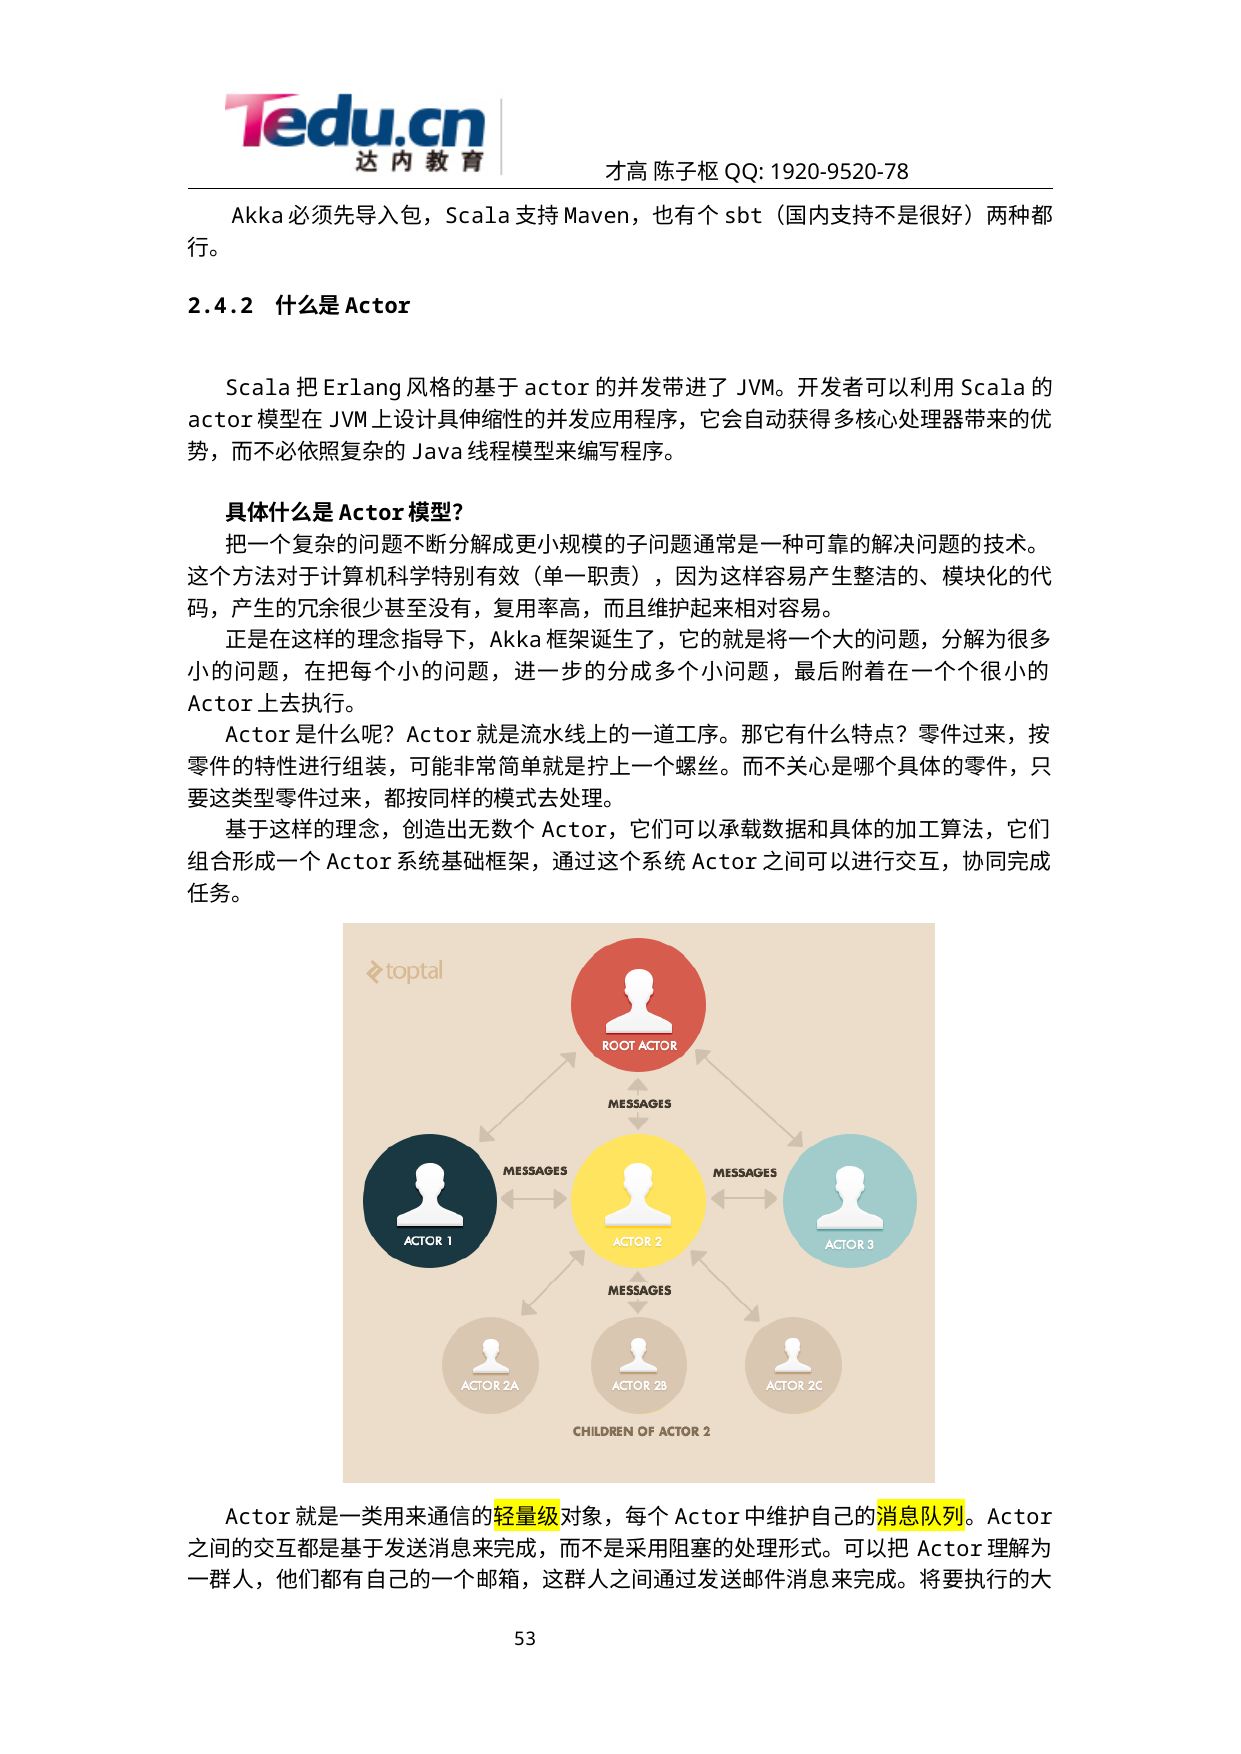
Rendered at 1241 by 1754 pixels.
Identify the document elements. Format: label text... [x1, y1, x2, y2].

text 正是在这样的理念指导下，Akka框架诞生了，它的就是将一个大的问题，分解为很多小的问题，在把每个小的问题，进一步的分成多个小问题，最后附着在一个个很小的Actor上去执行。 [187, 622, 1053, 717]
subtitle 什么是Actor [187, 288, 1031, 320]
text Akka必须先导入包，Scala支持Maven，也有个sbt（国内支持不是很好）两种都行。 [187, 198, 1053, 261]
picture [342, 923, 935, 1483]
picture [225, 88, 507, 180]
text 基于这样的理念，创造出无数个Actor，它们可以承载数据和具体的加工算法，它们组合形成一个Actor系统基础框架，通过这个系统Actor之间可以进行交互，协同完成任务。 [187, 812, 1053, 908]
text Scala把Erlang风格的基于actor的并发带进了JVM。开发者可以利用Scala的actor模型在JVM上设计具伸缩性的并发应用程序，它会自动获得多核心处理器带来的优势，而不必依照复杂的Java线程模型来编写程序。 [187, 370, 1053, 466]
text 具体什么是Actor模型？ [187, 495, 1053, 527]
text Actor是什么呢？Actor就是流水线上的一道工序。那它有什么特点？零件过来，按零件的特性进行组装，可能非常简单就是拧上一个螺丝。而不关心是哪个具体的零件，只要这类型零件过来，都按同样的模式去处理。 [187, 717, 1053, 812]
text 把一个复杂的问题不断分解成更小规模的子问题通常是一种可靠的解决问题的技术。这个方法对于计算机科学特别有效（单一职责），因为这样容易产生整洁的、模块化的代码，产生的冗余很少甚至没有，复用率高，而且维护起来相对容易。 [187, 527, 1053, 622]
